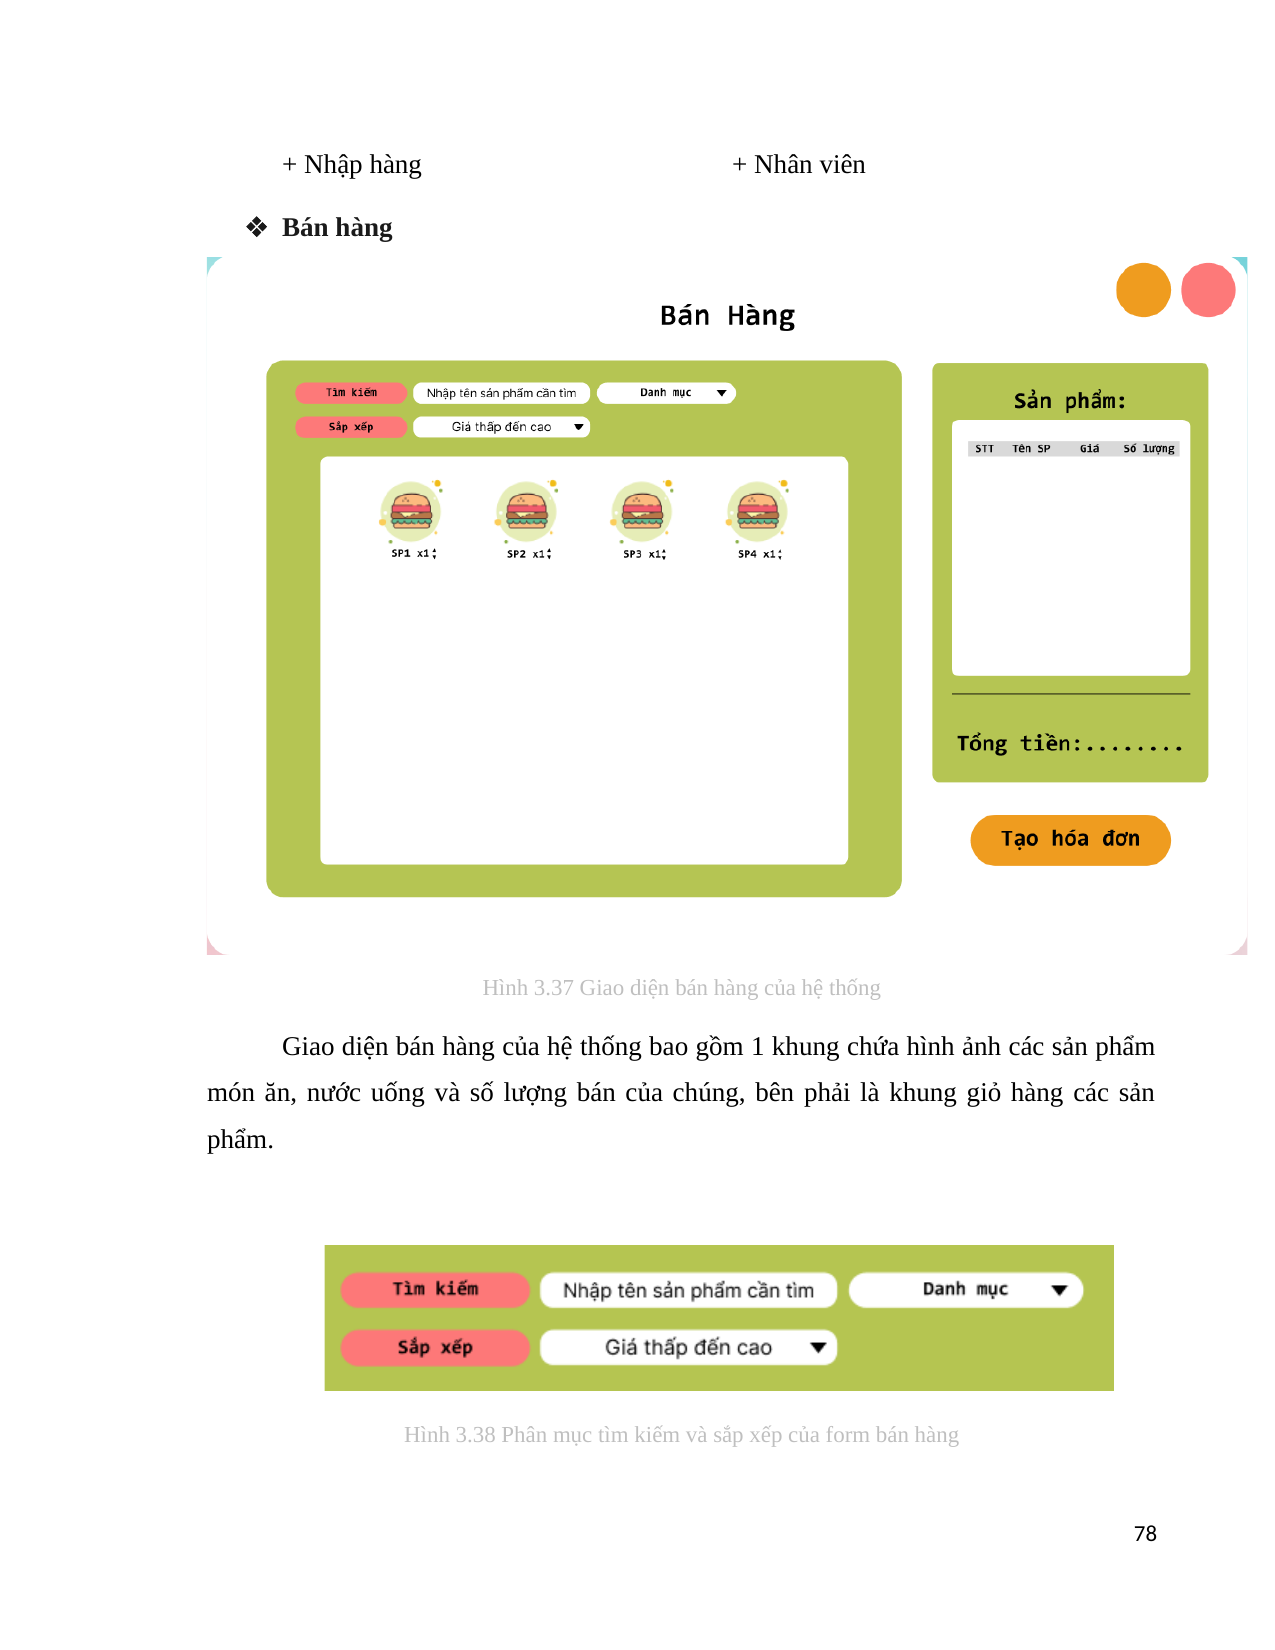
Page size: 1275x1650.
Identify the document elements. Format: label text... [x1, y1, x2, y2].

picture [324, 1245, 1114, 1391]
text + Nhập hàng + Nhân viên [207, 148, 1157, 179]
text Giao diện bán hàng của hệ thống bao gồm 1 khung chứa hình ảnh các sản phẩm món ăn, nước uống và số lượng bán của chúng, bên phải là khung giỏ hàng các sản phẩm. [207, 1030, 1157, 1154]
text Hình 3.38 Phân mục tìm kiếm và sắp xếp của form bán hàng [207, 1421, 1157, 1447]
picture [206, 257, 1248, 955]
text Hình 3.37 Giao diện bán hàng của hệ thống [207, 974, 1157, 1000]
list Bán hàng [244, 211, 1157, 242]
